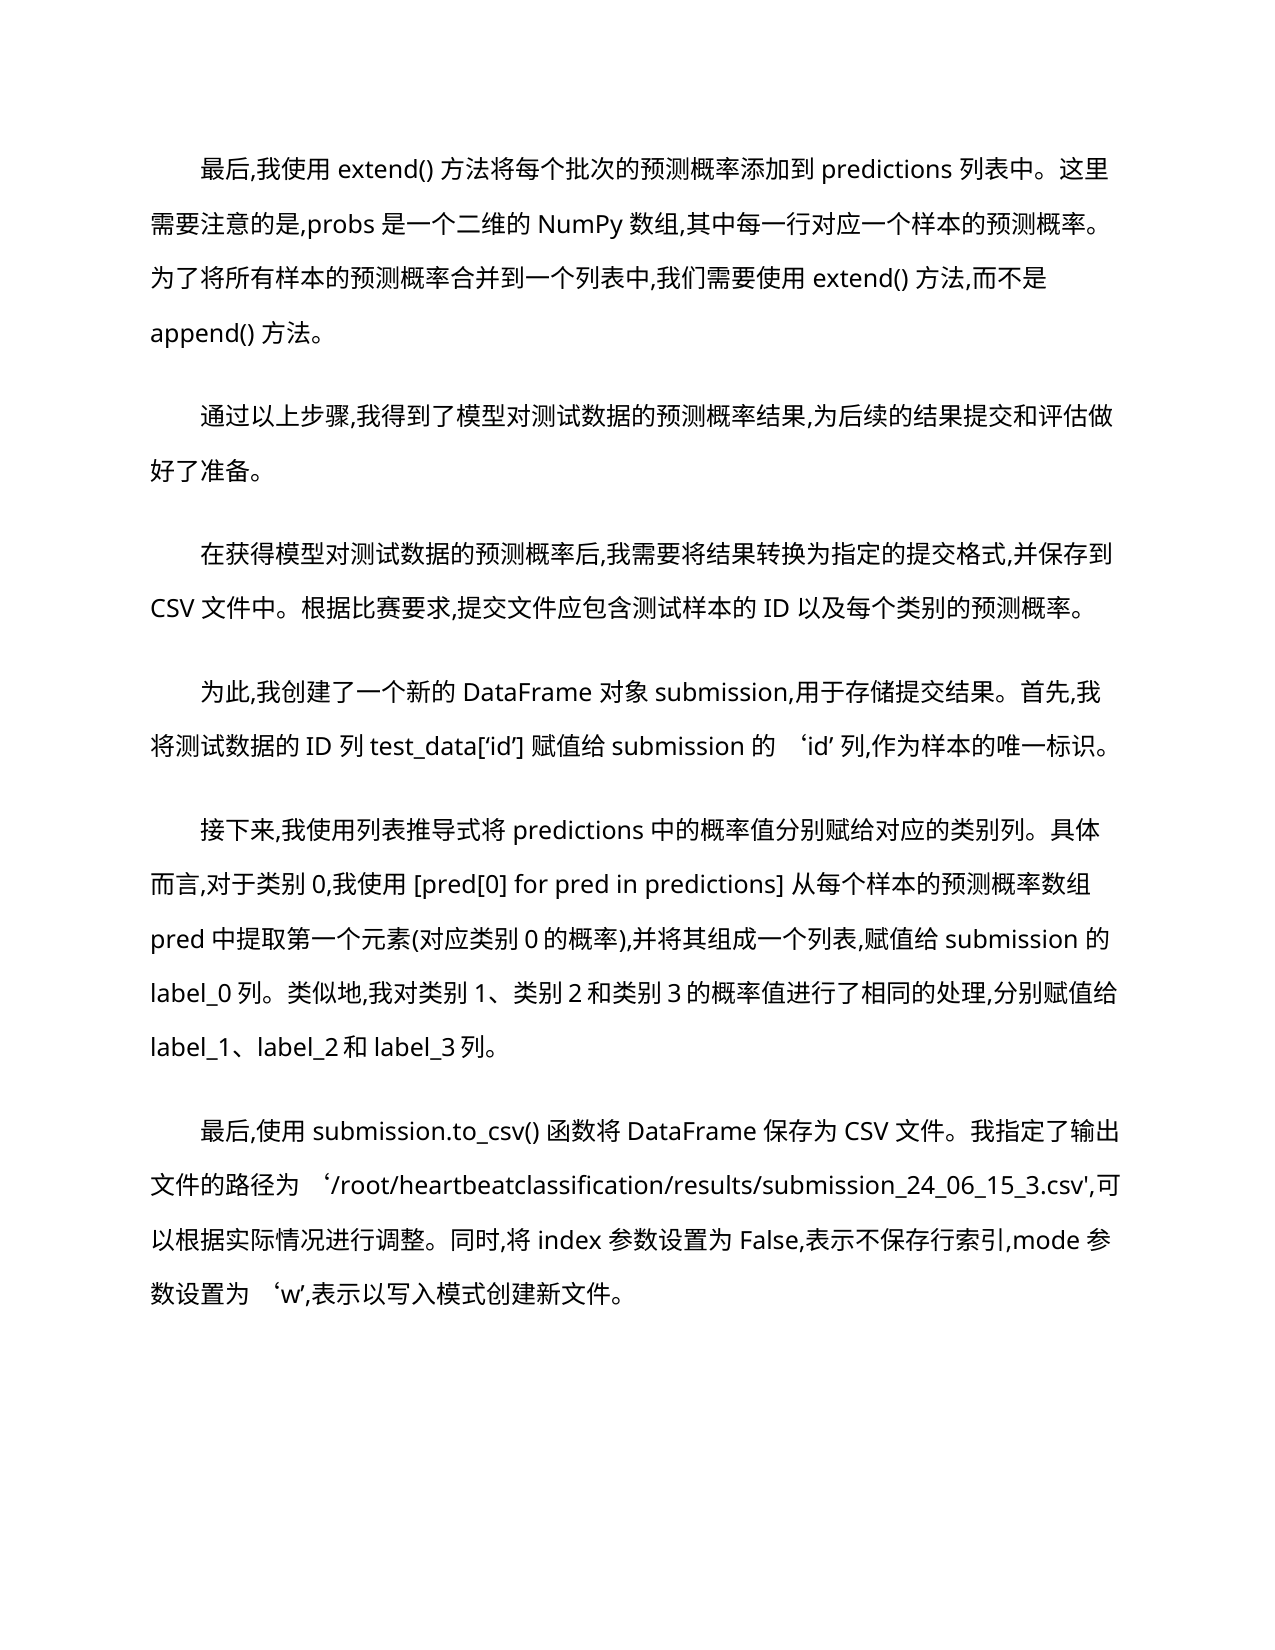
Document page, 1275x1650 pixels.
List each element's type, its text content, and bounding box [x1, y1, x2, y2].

text 接下来,我使用列表推导式将 predictions 中的概率值分别赋给对应的类别列。具体而言,对于类别0,我使用 [pred[0] for pred in predictions] 从每个样本的预测概率数组 pred 中提取第一个元素(对应类别0的概率),并将其组成一个列表,赋值给 submission 的 label_0列。类似地,我对类别1、类别2和类别3的概率值进行了相同的处理,分别赋值给 label_1、label_2和label_3列。 [150, 810, 1125, 1064]
text 通过以上步骤,我得到了模型对测试数据的预测概率结果,为后续的结果提交和评估做好了准备。 [150, 397, 1125, 487]
text 最后,我使用 extend() 方法将每个批次的预测概率添加到 predictions 列表中。这里需要注意的是,probs 是一个二维的 NumPy 数组,其中每一行对应一个样本的预测概率。为了将所有样本的预测概率合并到一个列表中,我们需要使用 extend() 方法,而不是 append() 方法。 [150, 150, 1125, 349]
text 在获得模型对测试数据的预测概率后,我需要将结果转换为指定的提交格式,并保存到 CSV 文件中。根据比赛要求,提交文件应包含测试样本的 ID 以及每个类别的预测概率。 [150, 534, 1125, 625]
text 最后,使用 submission.to_csv() 函数将 DataFrame 保存为 CSV 文件。我指定了输出文件的路径为 ‘/root/heartbeatclassification/results/submission_24_06_15_3.csv',可以根据实际情况进行调整。同时,将 index 参数设置为 False,表示不保存行索引,mode 参数设置为 ‘w’,表示以写入模式创建新文件。 [150, 1111, 1125, 1311]
text 为此,我创建了一个新的 DataFrame 对象 submission,用于存储提交结果。首先,我将测试数据的 ID 列 test_data[‘id’] 赋值给 submission 的 ‘id’ 列,作为样本的唯一标识。 [150, 672, 1125, 763]
